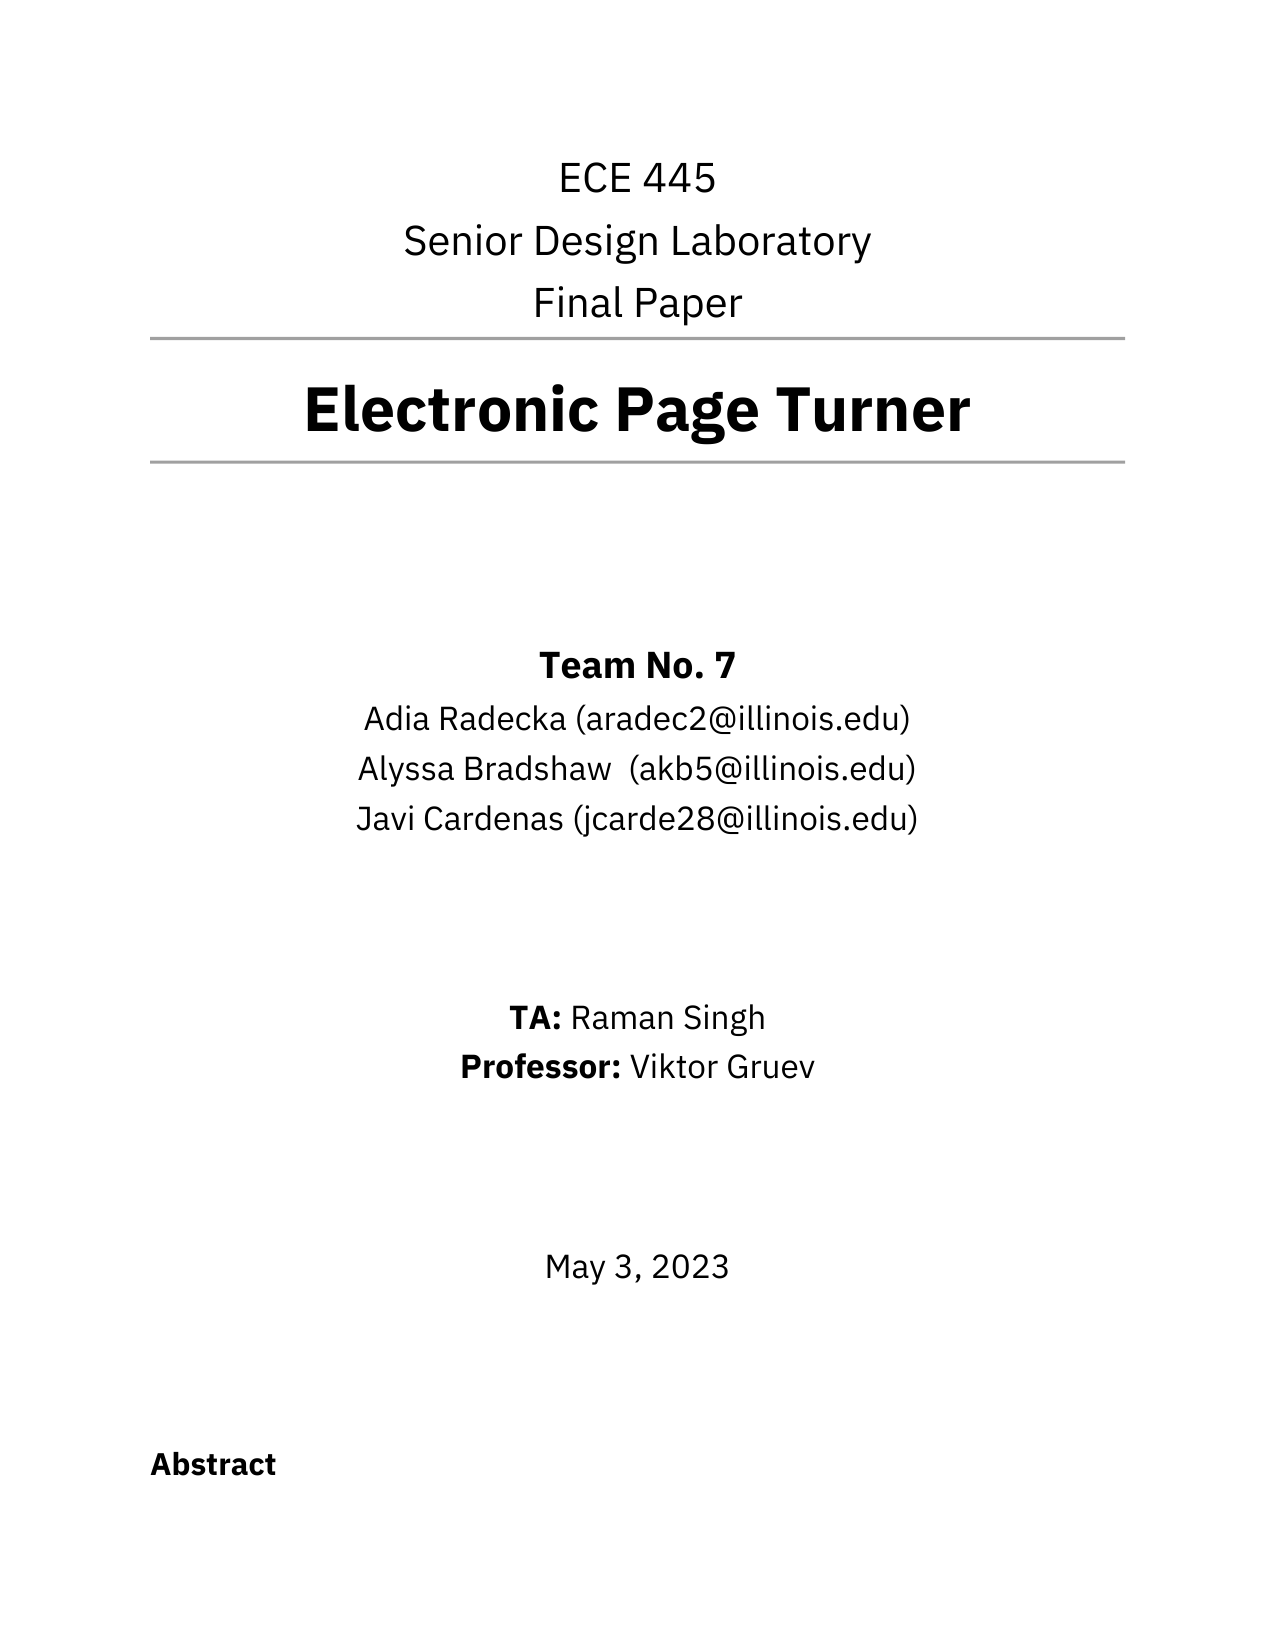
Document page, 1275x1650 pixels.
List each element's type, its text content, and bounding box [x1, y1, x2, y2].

text TA: Raman Singh [150, 995, 1125, 1038]
text Senior Design Laboratory [150, 212, 1125, 266]
text Team No. 7 [150, 640, 1125, 689]
text ECE 445 [150, 150, 1125, 204]
text Professor: Viktor Gruev [150, 1045, 1125, 1088]
text Final Paper [150, 274, 1125, 329]
text Electronic Page Turner [150, 367, 1125, 448]
text Abstract [150, 1443, 1125, 1484]
text Alyssa Bradshaw (akb5@illinois.edu) [150, 746, 1125, 789]
text May 3, 2023 [150, 1244, 1125, 1287]
text Adia Radecka (aradec2@illinois.edu) [150, 696, 1125, 739]
text Javi Cardenas (jcarde28@illinois.edu) [150, 796, 1125, 839]
